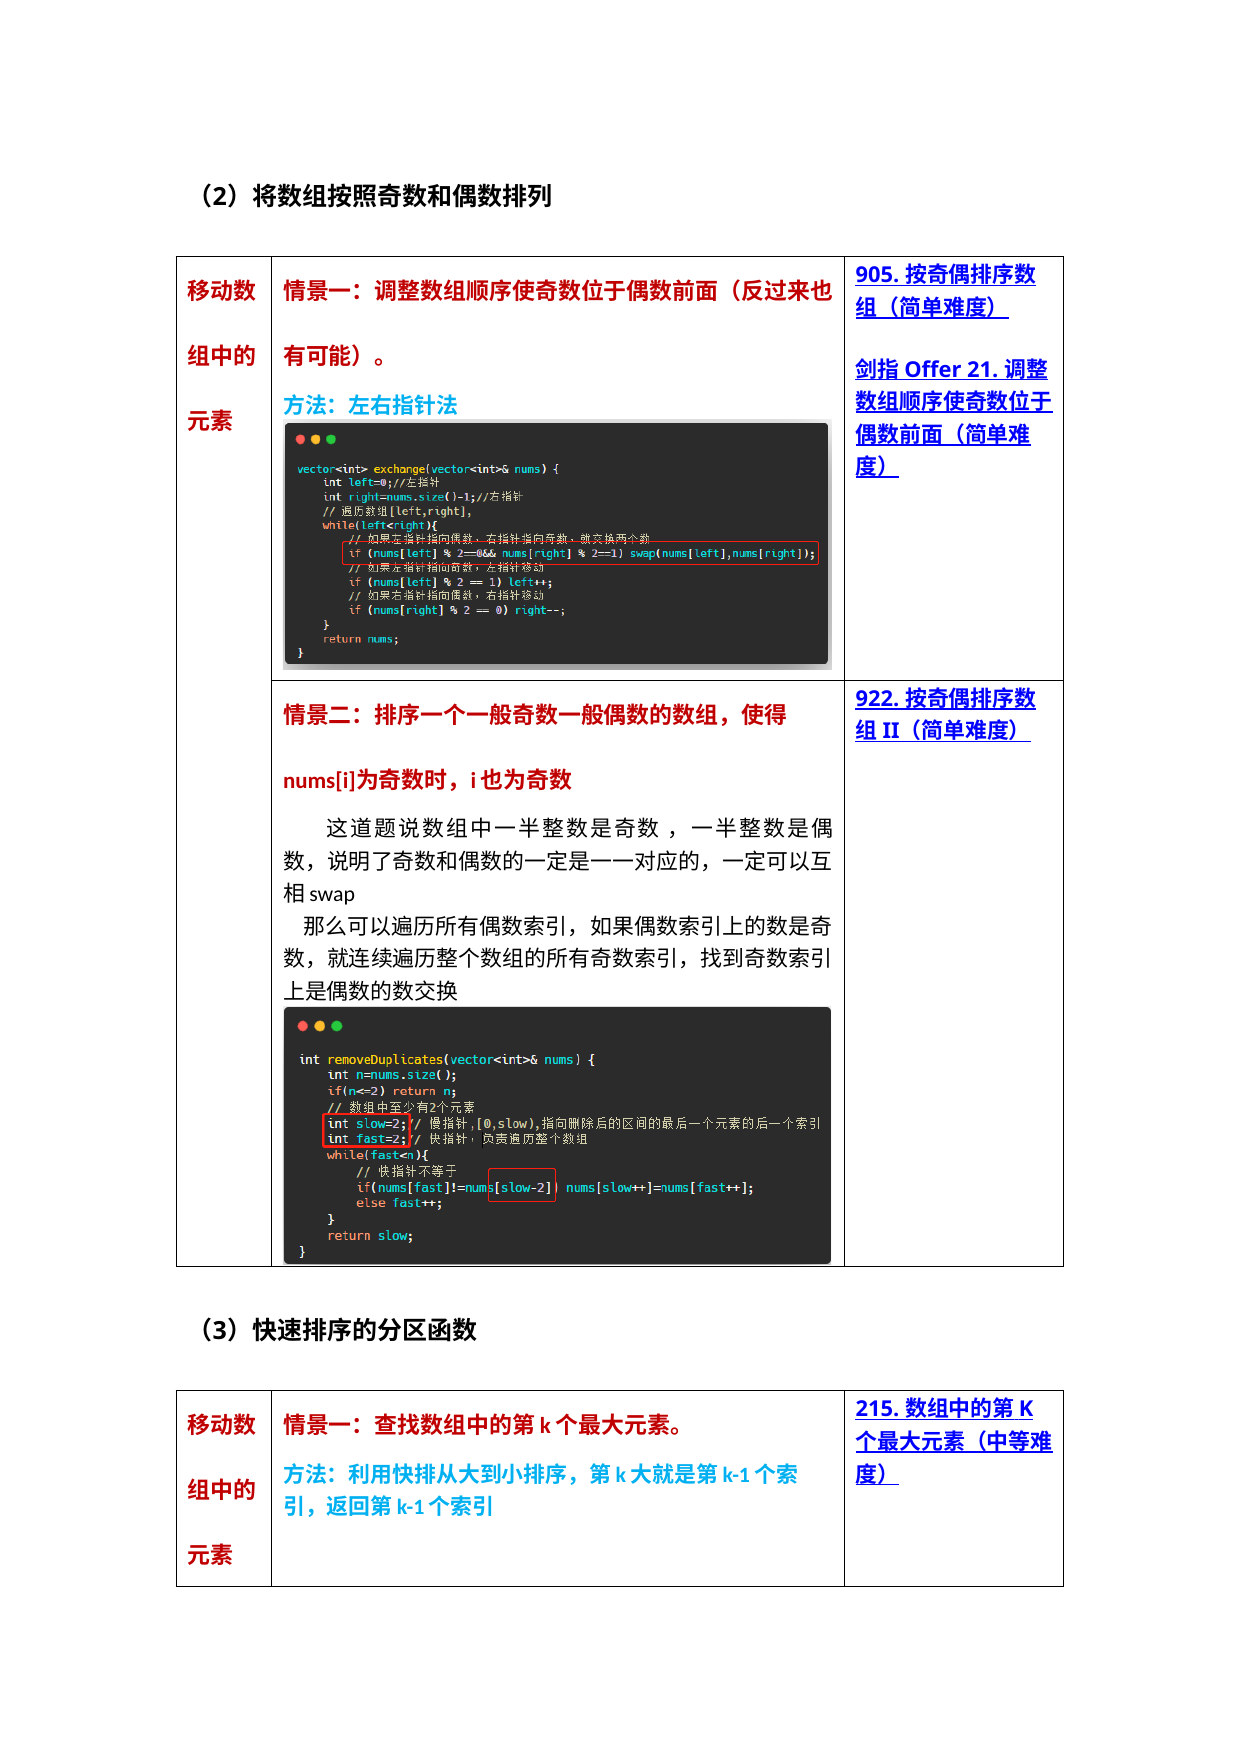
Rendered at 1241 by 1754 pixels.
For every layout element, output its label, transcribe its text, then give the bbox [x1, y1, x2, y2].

table_header 移动数组中的元素 [177, 257, 271, 1266]
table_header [845, 1391, 1063, 1586]
table_header 905. 按奇偶排序数组（简单难度） 剑指 Offer 21. 调整数组顺序使奇数位于偶数前面（简单难度） [845, 257, 1063, 680]
subtitle （2）将数组按照奇数和偶数排列 [187, 162, 1053, 227]
table_cell 922. 按奇偶排序数组 II（简单难度） [845, 681, 1063, 1266]
table_header 情景一：调整数组顺序使奇数位于偶数前面（反过来也有可能）。 方法：左右指针法 [272, 257, 844, 680]
table_cell 情景二：排序一个一般奇数一般偶数的数组，使得nums[i]为奇数时，i也为奇数 这道题说数组中一半整数是奇数 ，一半整数是偶数，说明了奇数和偶数的一定是一一对应的，一定可以互相swap 那么可以遍历所有偶数索引，如果偶数索引上的数是奇数，就连续遍历整个数组的所有奇数索引，找到奇数索引上是偶数的数交换 [272, 681, 844, 1266]
picture [282, 1006, 832, 1265]
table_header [272, 1391, 844, 1586]
subtitle （3）快速排序的分区函数 [187, 1296, 1053, 1361]
table_header 移动数组中的元素 [177, 1391, 271, 1586]
picture [282, 419, 832, 670]
